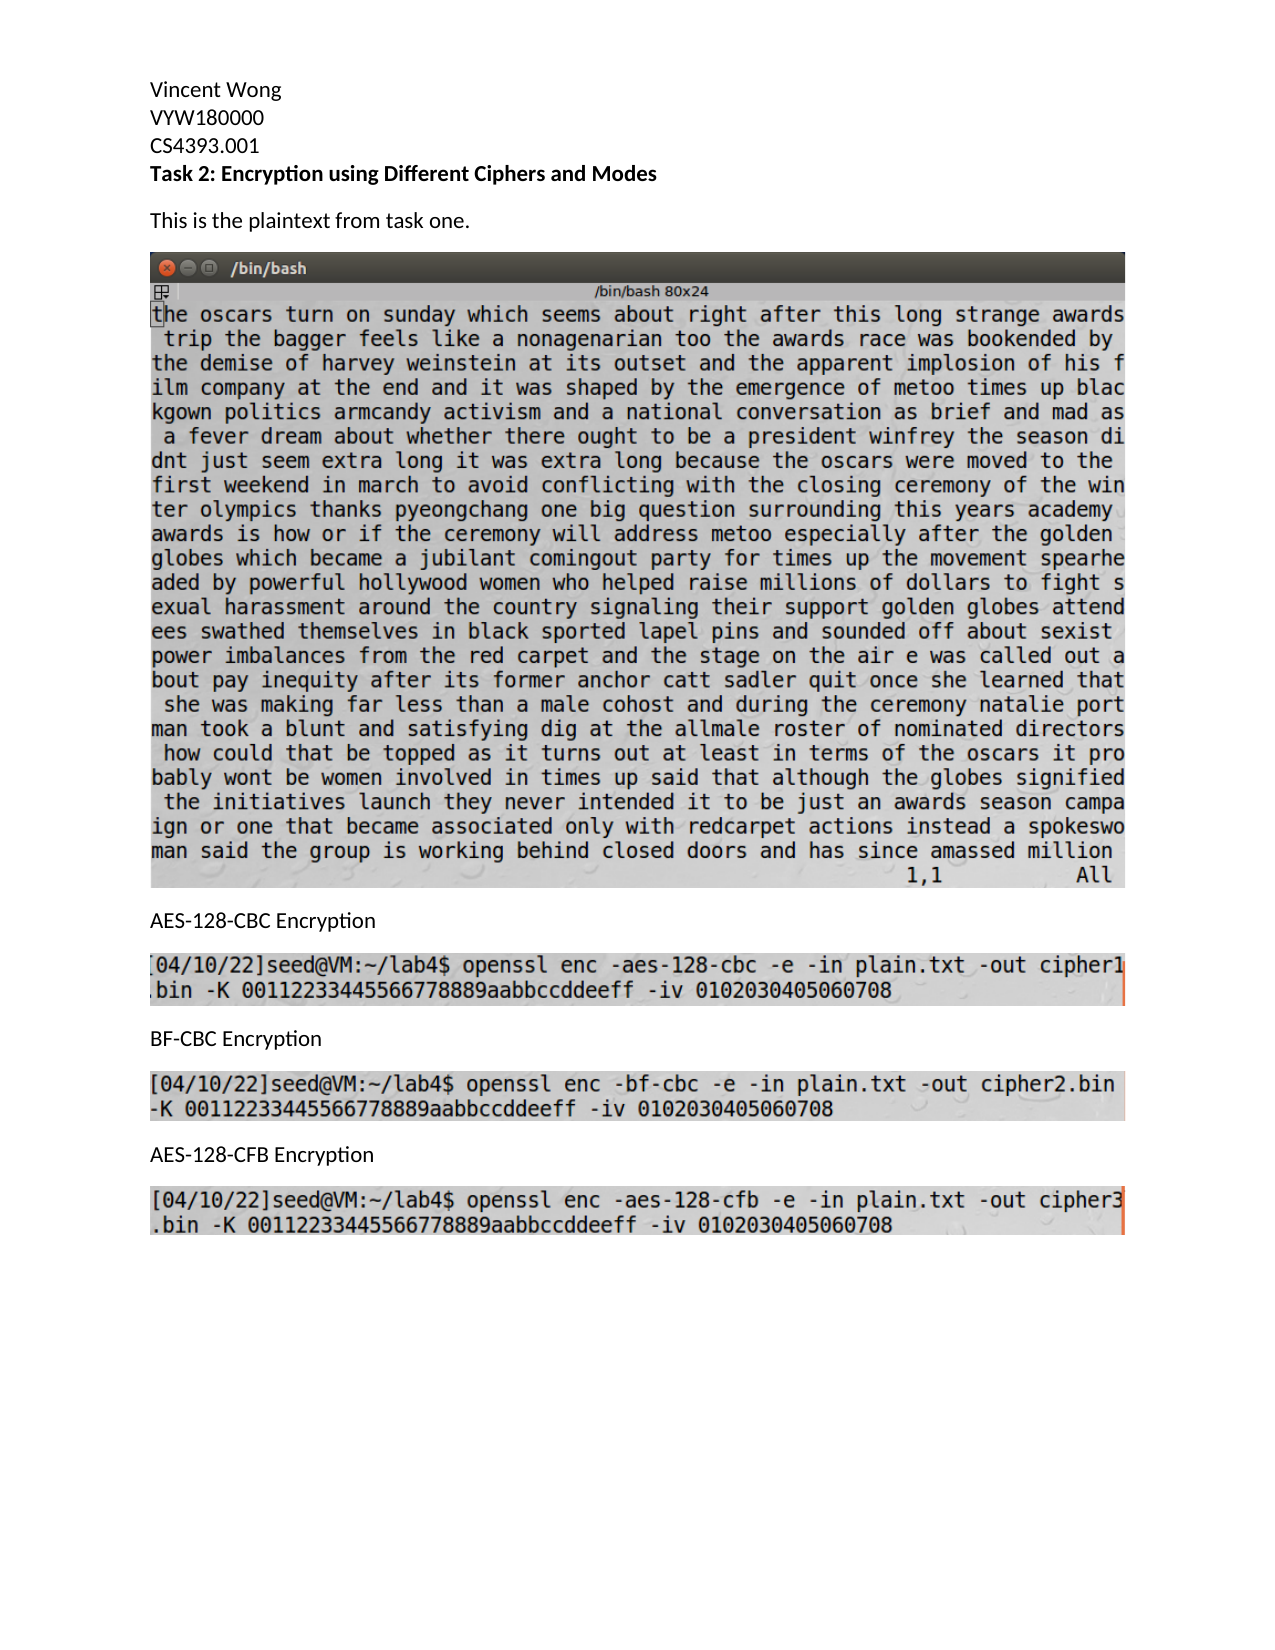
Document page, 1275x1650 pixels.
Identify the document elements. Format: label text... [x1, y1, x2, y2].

picture [150, 953, 1125, 1006]
text This is the plaintext from task one. [150, 206, 1125, 234]
picture [150, 1186, 1125, 1235]
picture [150, 252, 1125, 888]
text BF-CBC Encryption [150, 1024, 1125, 1052]
picture [150, 1071, 1125, 1121]
text AES-128-CBC Encryption [150, 906, 1125, 934]
text Task 2: Encryption using Different Ciphers and Modes [150, 159, 1125, 187]
text AES-128-CFB Encryption [150, 1140, 1125, 1168]
